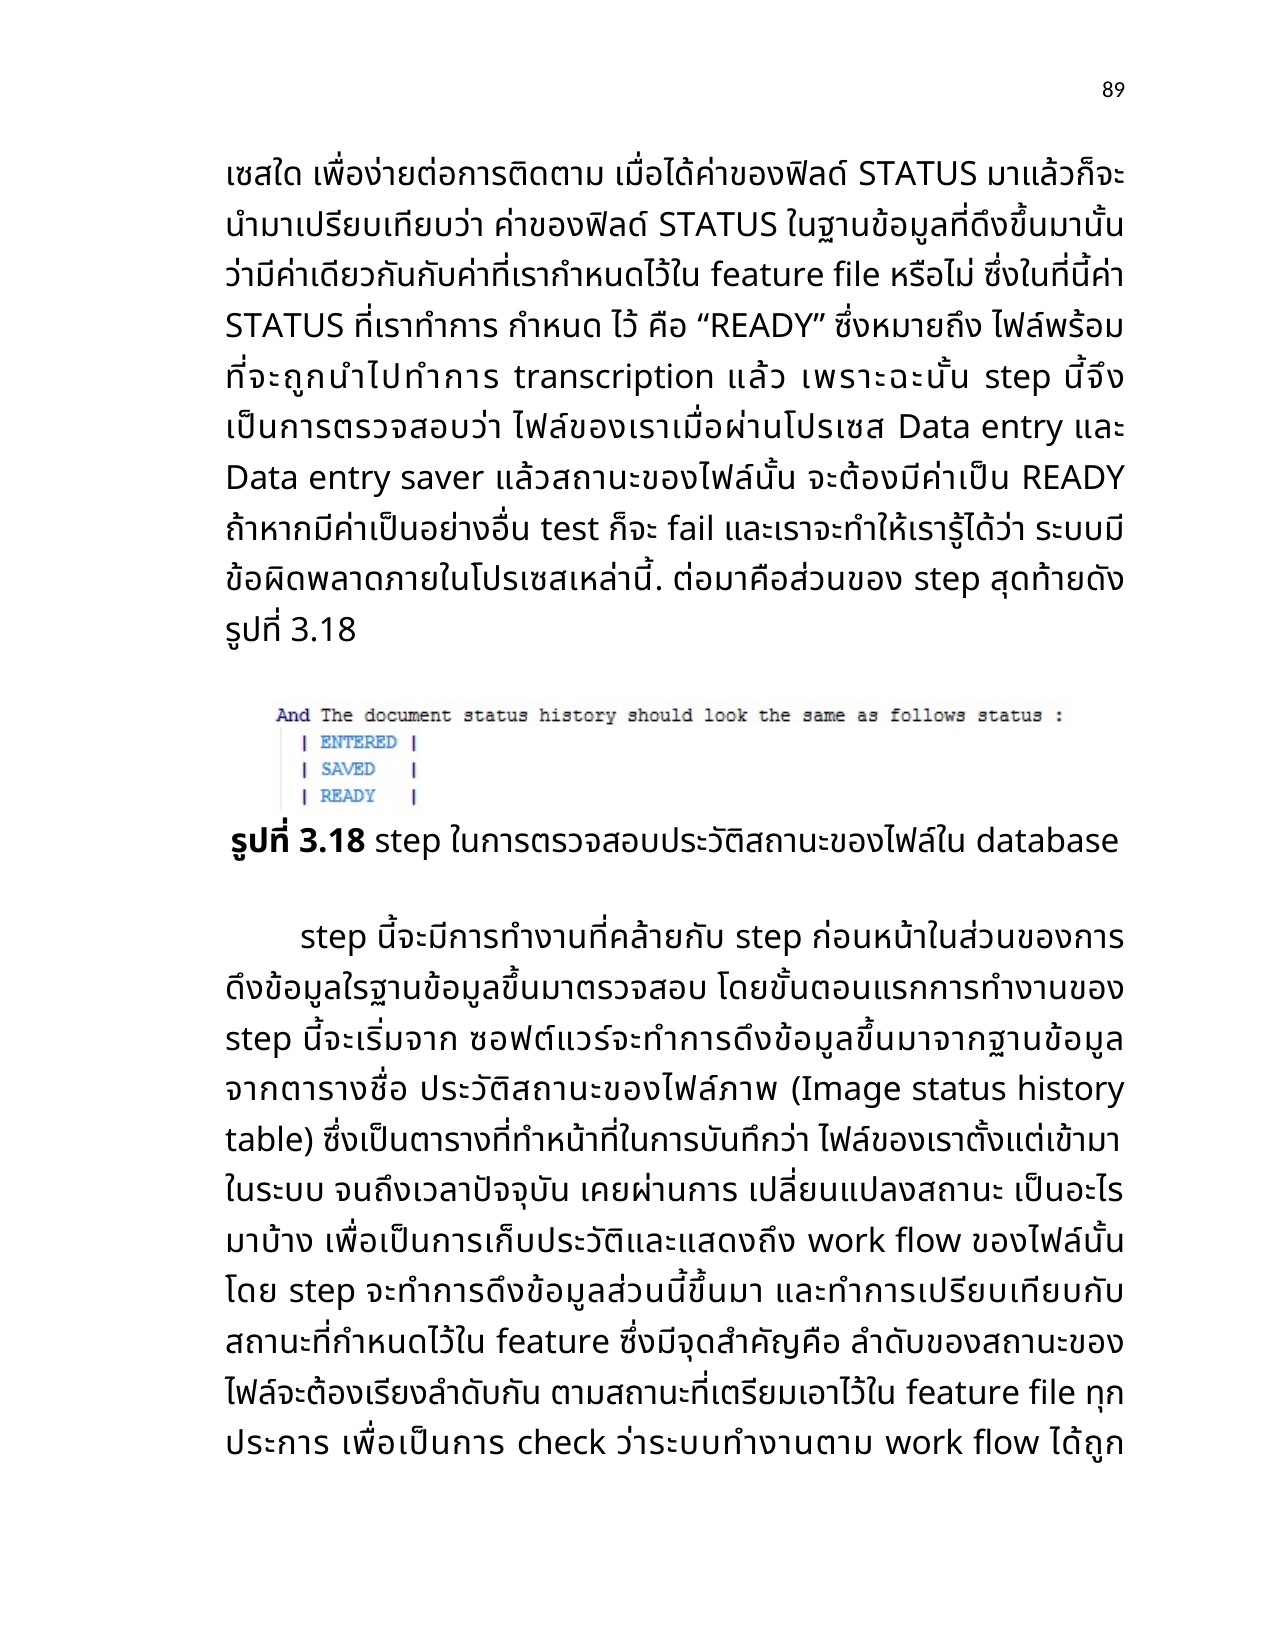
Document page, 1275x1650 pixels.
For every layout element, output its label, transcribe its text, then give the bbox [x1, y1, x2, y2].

text รูปที่ 3.18 step ในการตรวจสอบประวัติสถานะของไฟล์ใน database [225, 817, 1125, 868]
picture [271, 701, 1079, 818]
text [225, 150, 1125, 656]
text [225, 913, 1125, 1470]
